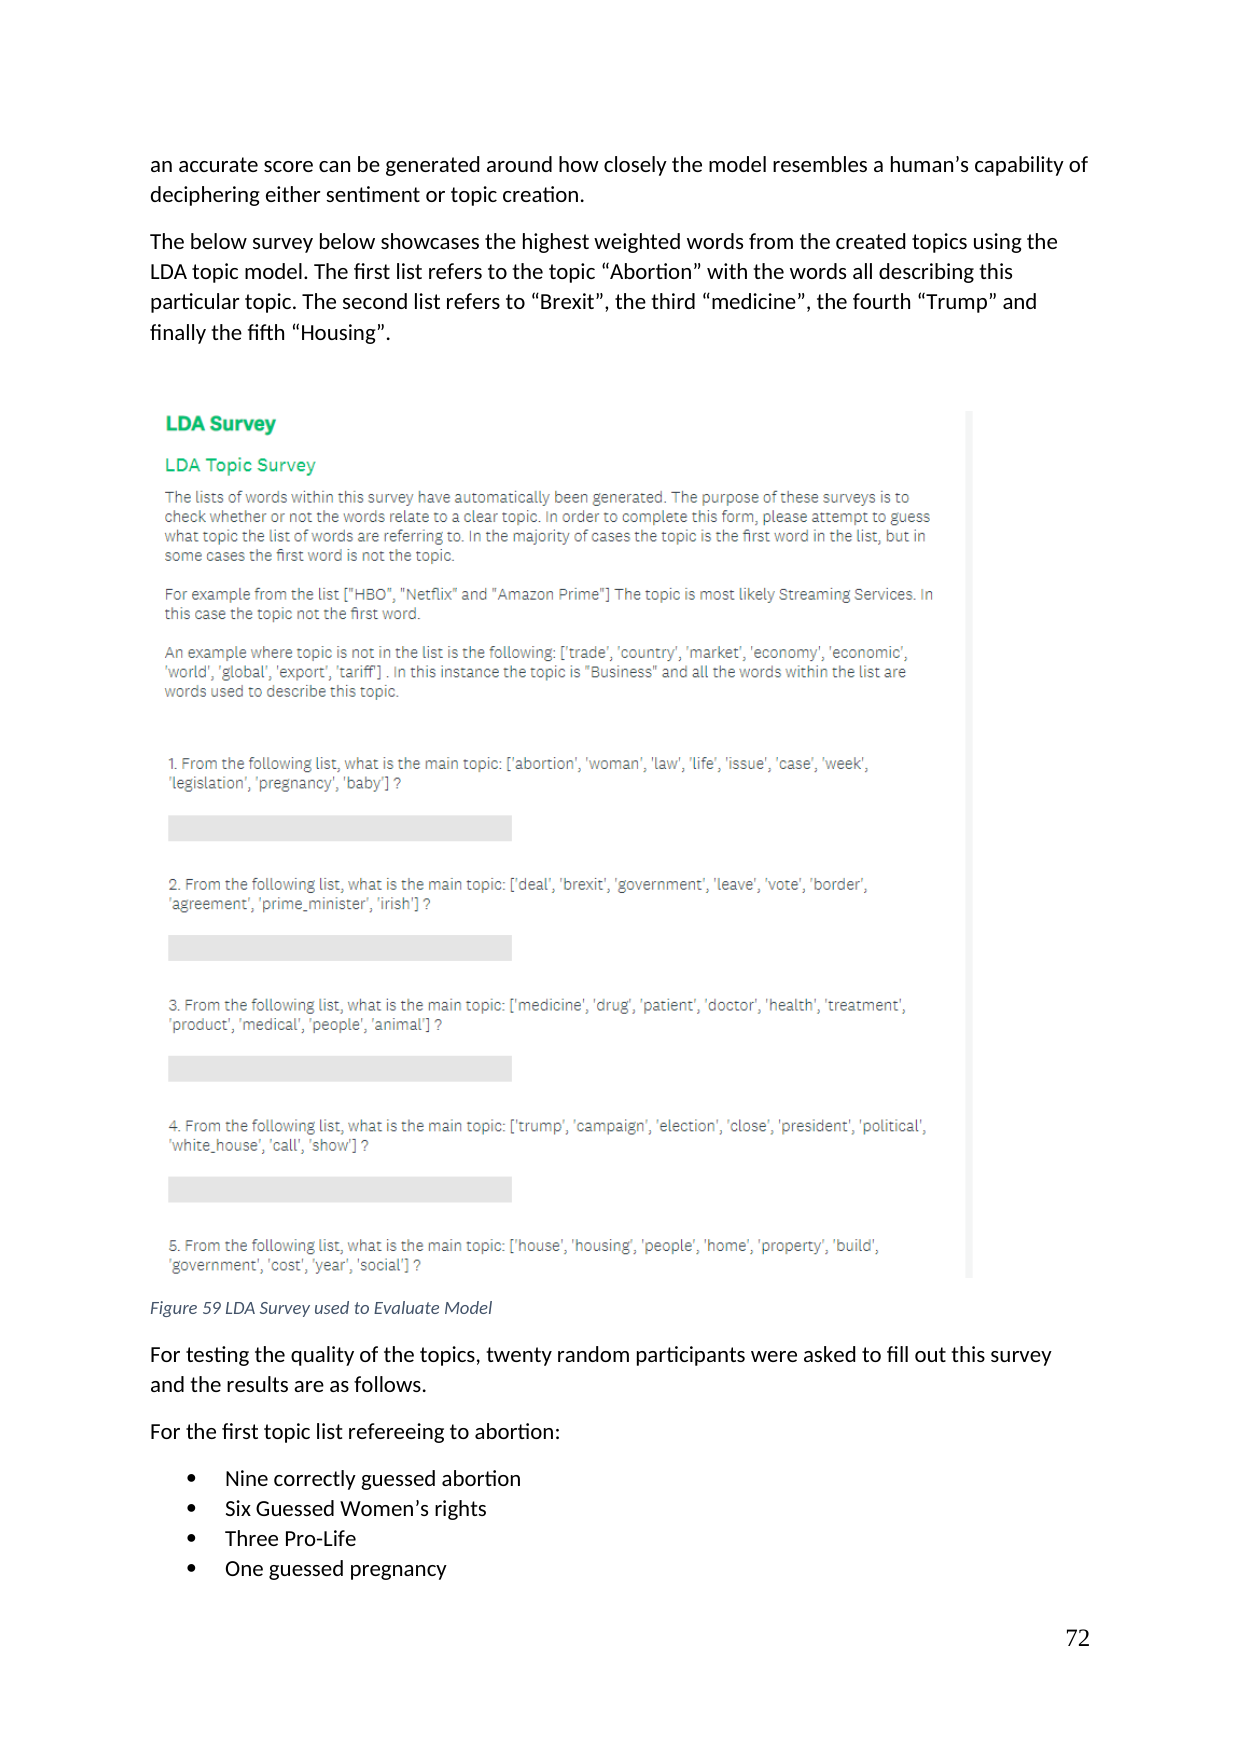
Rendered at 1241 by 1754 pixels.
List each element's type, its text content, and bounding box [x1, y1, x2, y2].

text The below survey below showcases the highest weighted words from the created topics using the LDA topic model. The first list refers to the topic “Abortion” with the words all describing this particular topic. The second list refers to “Brexit”, the third “medicine”, the fourth “Trump” and finally the fifth “Housing”. [150, 227, 1090, 346]
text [150, 150, 1090, 208]
text For the first topic list refereeing to abortion: [150, 1417, 1090, 1445]
text For testing the quality of the topics, twenty random participants were asked to fill out this survey and the results are as follows. [150, 1340, 1090, 1398]
list One guessed pregnancy [187, 1554, 1090, 1583]
list Three Pro-Life [187, 1524, 1090, 1552]
list Nine correctly guessed abortion [187, 1464, 1090, 1492]
text Figure 59 LDA Survey used to Evaluate Model [150, 1296, 1090, 1319]
list Six Guessed Women’s rights [187, 1494, 1090, 1522]
picture [150, 411, 973, 1278]
